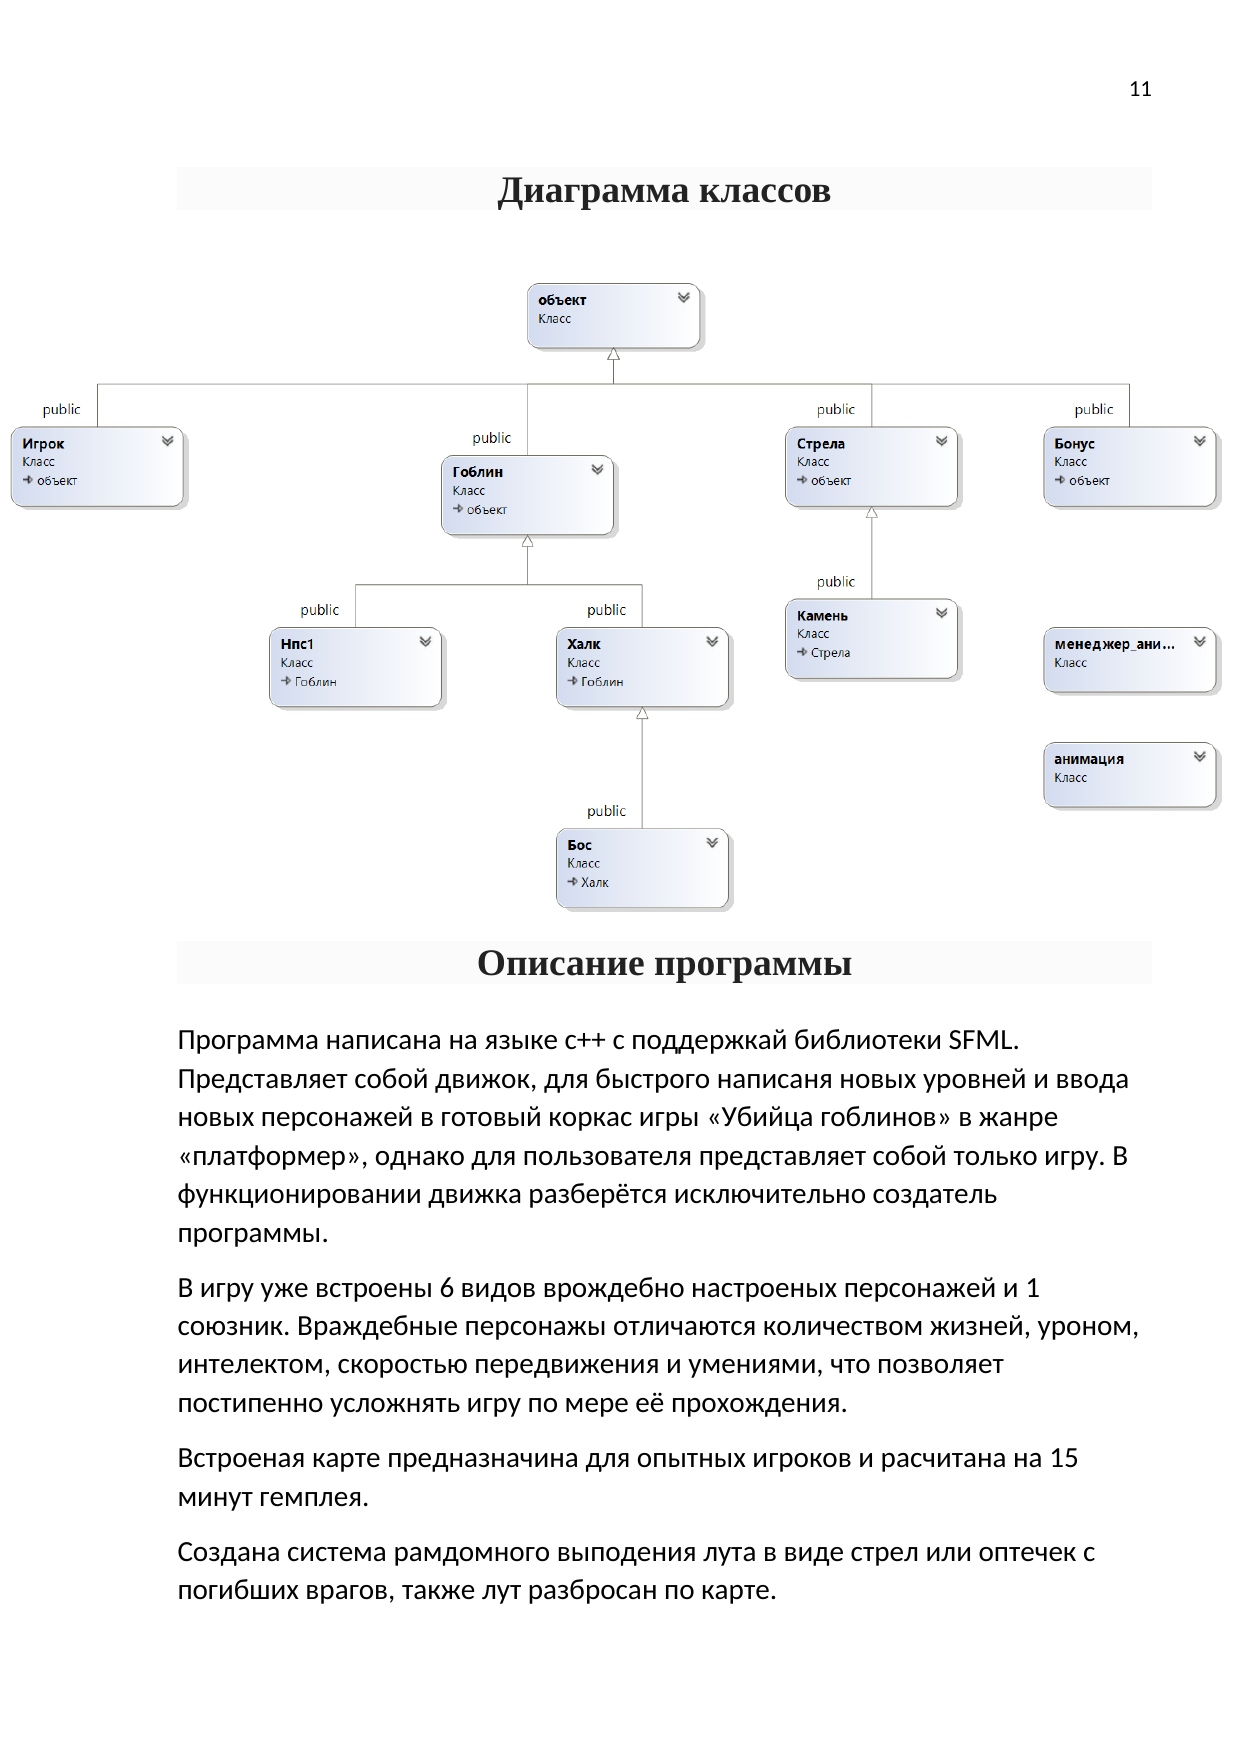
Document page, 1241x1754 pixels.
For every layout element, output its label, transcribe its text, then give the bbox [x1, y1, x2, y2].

text Встроеная карте предназначина для опытных игроков и расчитана на 15 минут гемплея. [177, 1439, 1152, 1513]
text Программа написана на языке с++ с поддержкай библиотеки SFML. Представляет собой движок, для быстрого написаня новых уровней и ввода новых персонажей в готовый коркас игры «Убийца гоблинов» в жанре «платформер», однако для пользователя представляет собой только игру. В функционировании движка разберётся исключительно создатель программы. [177, 1021, 1152, 1249]
text В игру уже встроены 6 видов врождебно настроеных персонажей и 1 союзник. Враждебные персонажы отличаются количеством жизней, уроном, интелектом, скоростью передвижения и умениями, что позволяет постипенно усложнять игру по мере её прохождения. [177, 1269, 1152, 1420]
text Диаграмма классов [177, 167, 1152, 210]
picture [1, 272, 1241, 927]
text Описание программы [177, 941, 1152, 984]
text Создана система рамдомного выподения лута в виде стрел или оптечек с погибших врагов, также лут разбросан по карте. [177, 1533, 1152, 1607]
